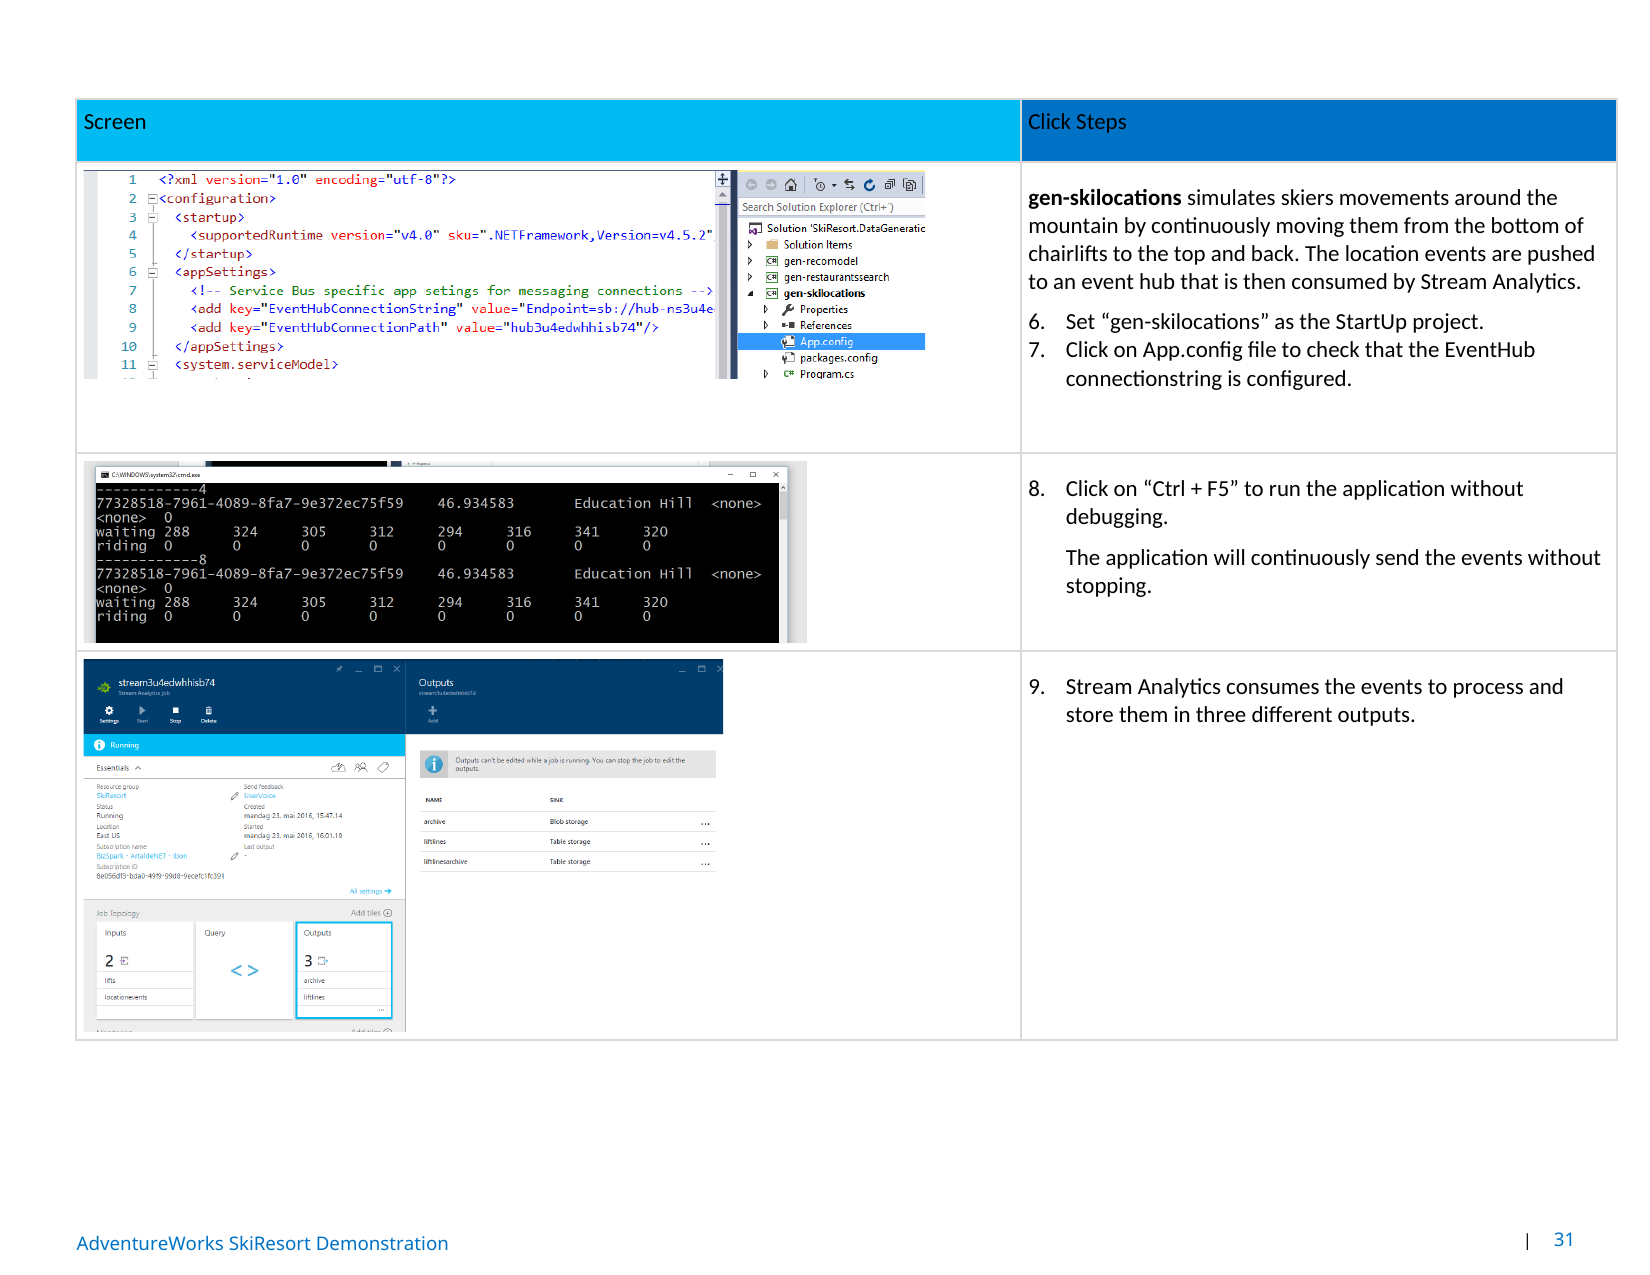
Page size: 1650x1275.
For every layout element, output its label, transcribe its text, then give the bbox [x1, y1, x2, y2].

table_cell gen-skilocations simulates skiers movements around the mountain by continuously moving them from the bottom of chairlifts to the top and back. The location events are pushed to an event hub that is then consumed by Stream Analytics. Set “gen-skilocations” as the StartUp project. Click on App.config file to check that the EventHub connectionstring is configured. [1022, 163, 1616, 452]
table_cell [1022, 652, 1616, 1039]
table_header Click Steps [1022, 100, 1616, 161]
picture [83, 170, 926, 379]
table_header Screen [77, 100, 1020, 161]
picture [95, 740, 104, 750]
table_cell [77, 652, 1020, 1039]
table_cell [77, 454, 1020, 650]
table_cell Click on “Ctrl + F5” to run the application without debugging. The application will continuously send the events without stopping. [1022, 454, 1616, 650]
picture [83, 659, 724, 1032]
table_cell [77, 163, 1020, 452]
picture [83, 461, 807, 643]
